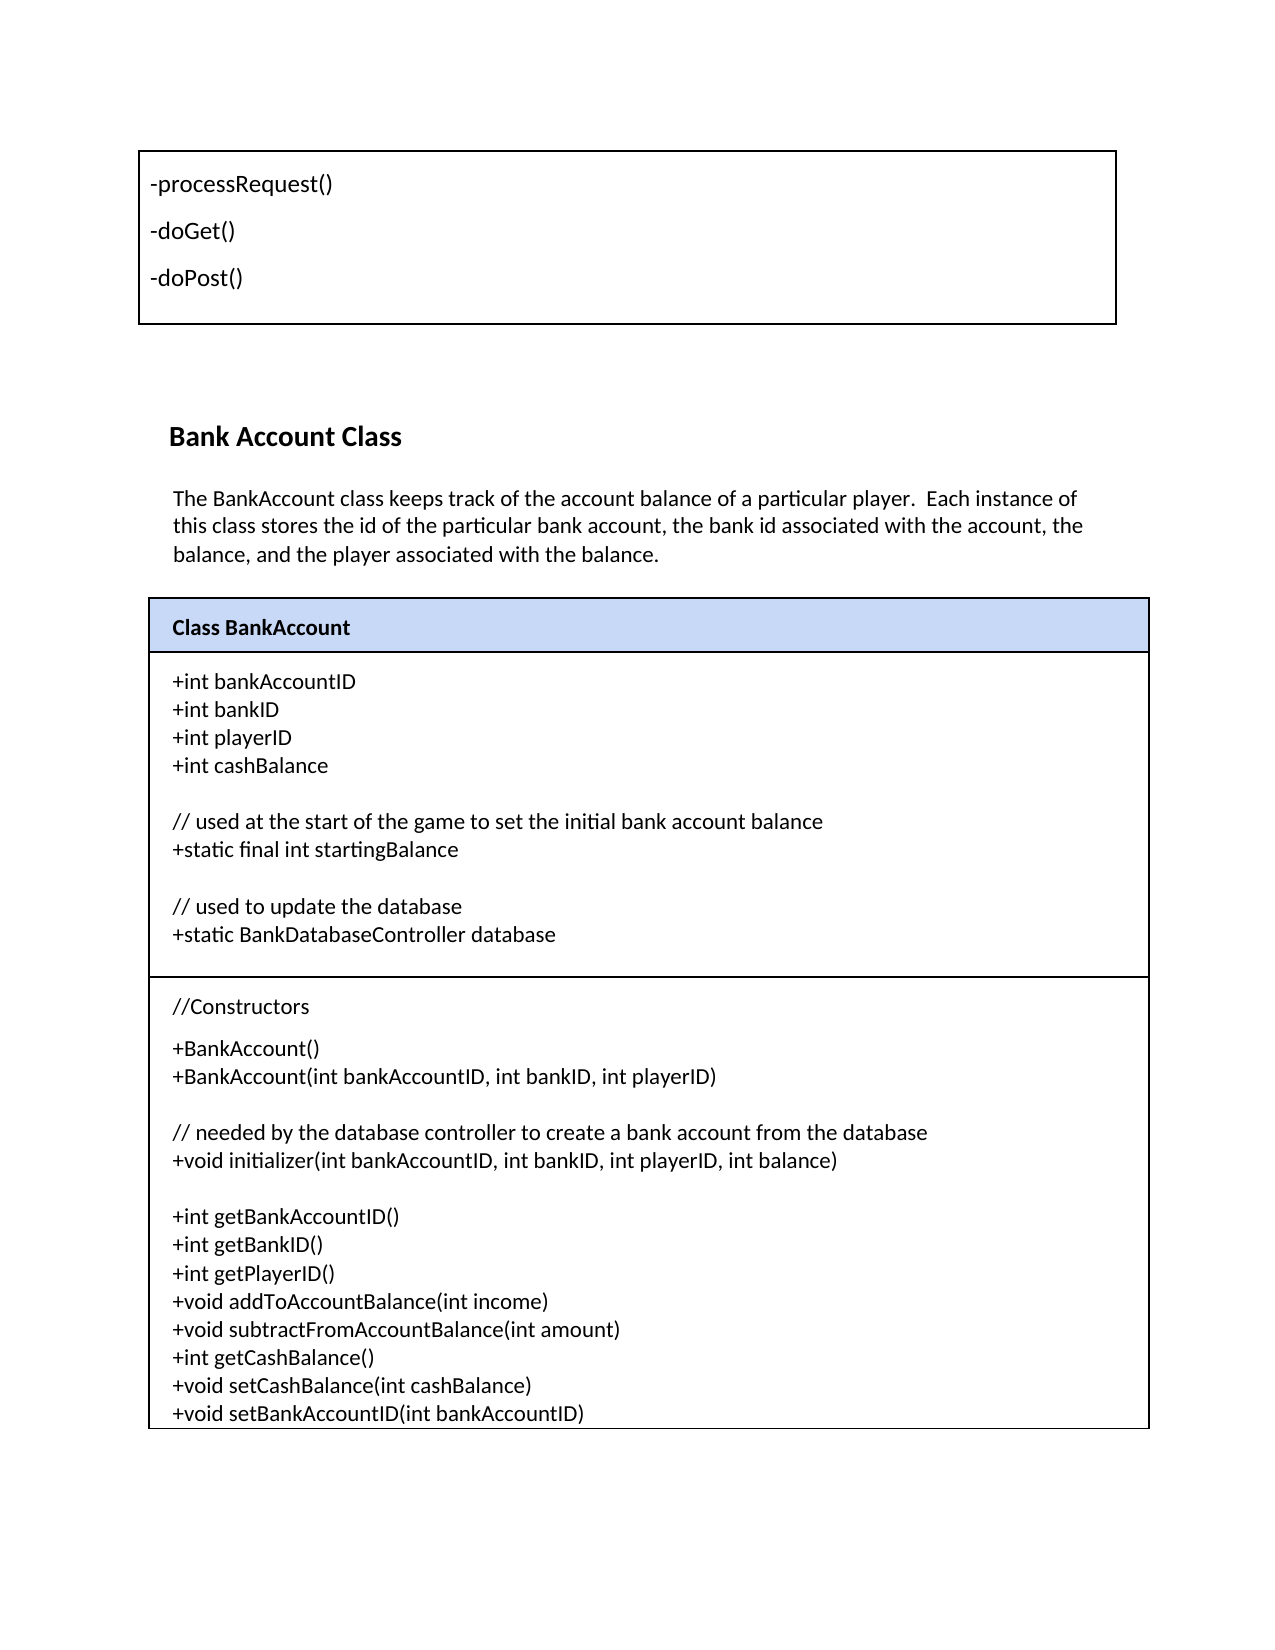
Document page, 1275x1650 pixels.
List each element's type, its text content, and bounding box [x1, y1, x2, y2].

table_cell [150, 978, 1148, 1427]
table_cell +int bankAccountID +int bankID +int playerID +int cashBalance // used at the start of the game to set the initial bank account balance +static final int startingBalance // used to update the database +static BankDatabaseController database [150, 653, 1148, 976]
table_cell -processRequest() -doGet() -doPost() [140, 152, 1115, 323]
text The BankAccount class keeps track of the account balance of a particular player. Each instance of this class stores the id of the particular bank account, the bank id associated with the account, the balance, and the player associated with the balance. [173, 484, 1116, 568]
table_header Class BankAccount [150, 599, 1148, 651]
subtitle Bank Account Class [162, 418, 1125, 454]
